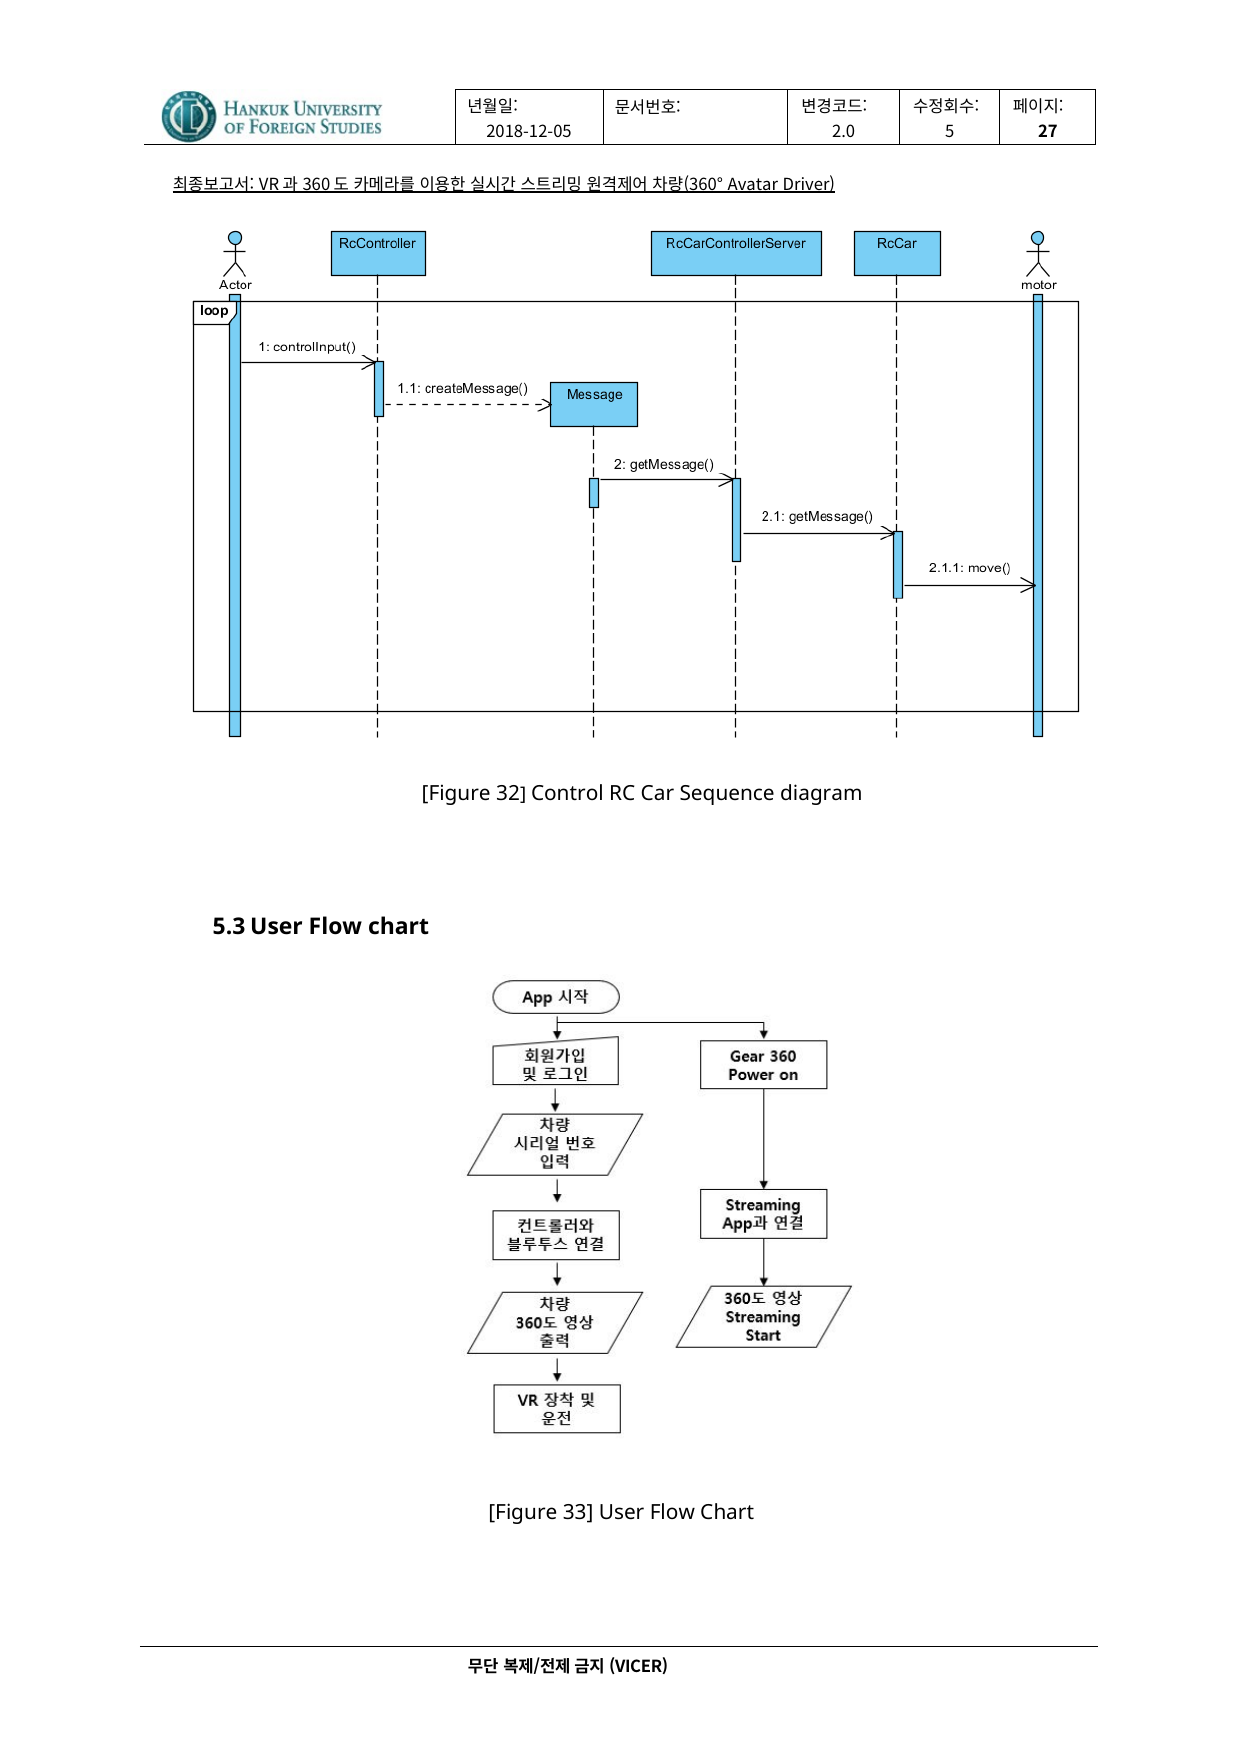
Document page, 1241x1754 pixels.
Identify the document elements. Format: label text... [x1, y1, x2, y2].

picture [182, 225, 1102, 754]
text [Figure 33] User Flow Chart [133, 1497, 1109, 1526]
picture [461, 966, 861, 1473]
list User Flow chart [212, 910, 1109, 941]
picture [161, 89, 383, 143]
text [Figure 32] Control RC Car Sequence diagram [175, 778, 1109, 807]
